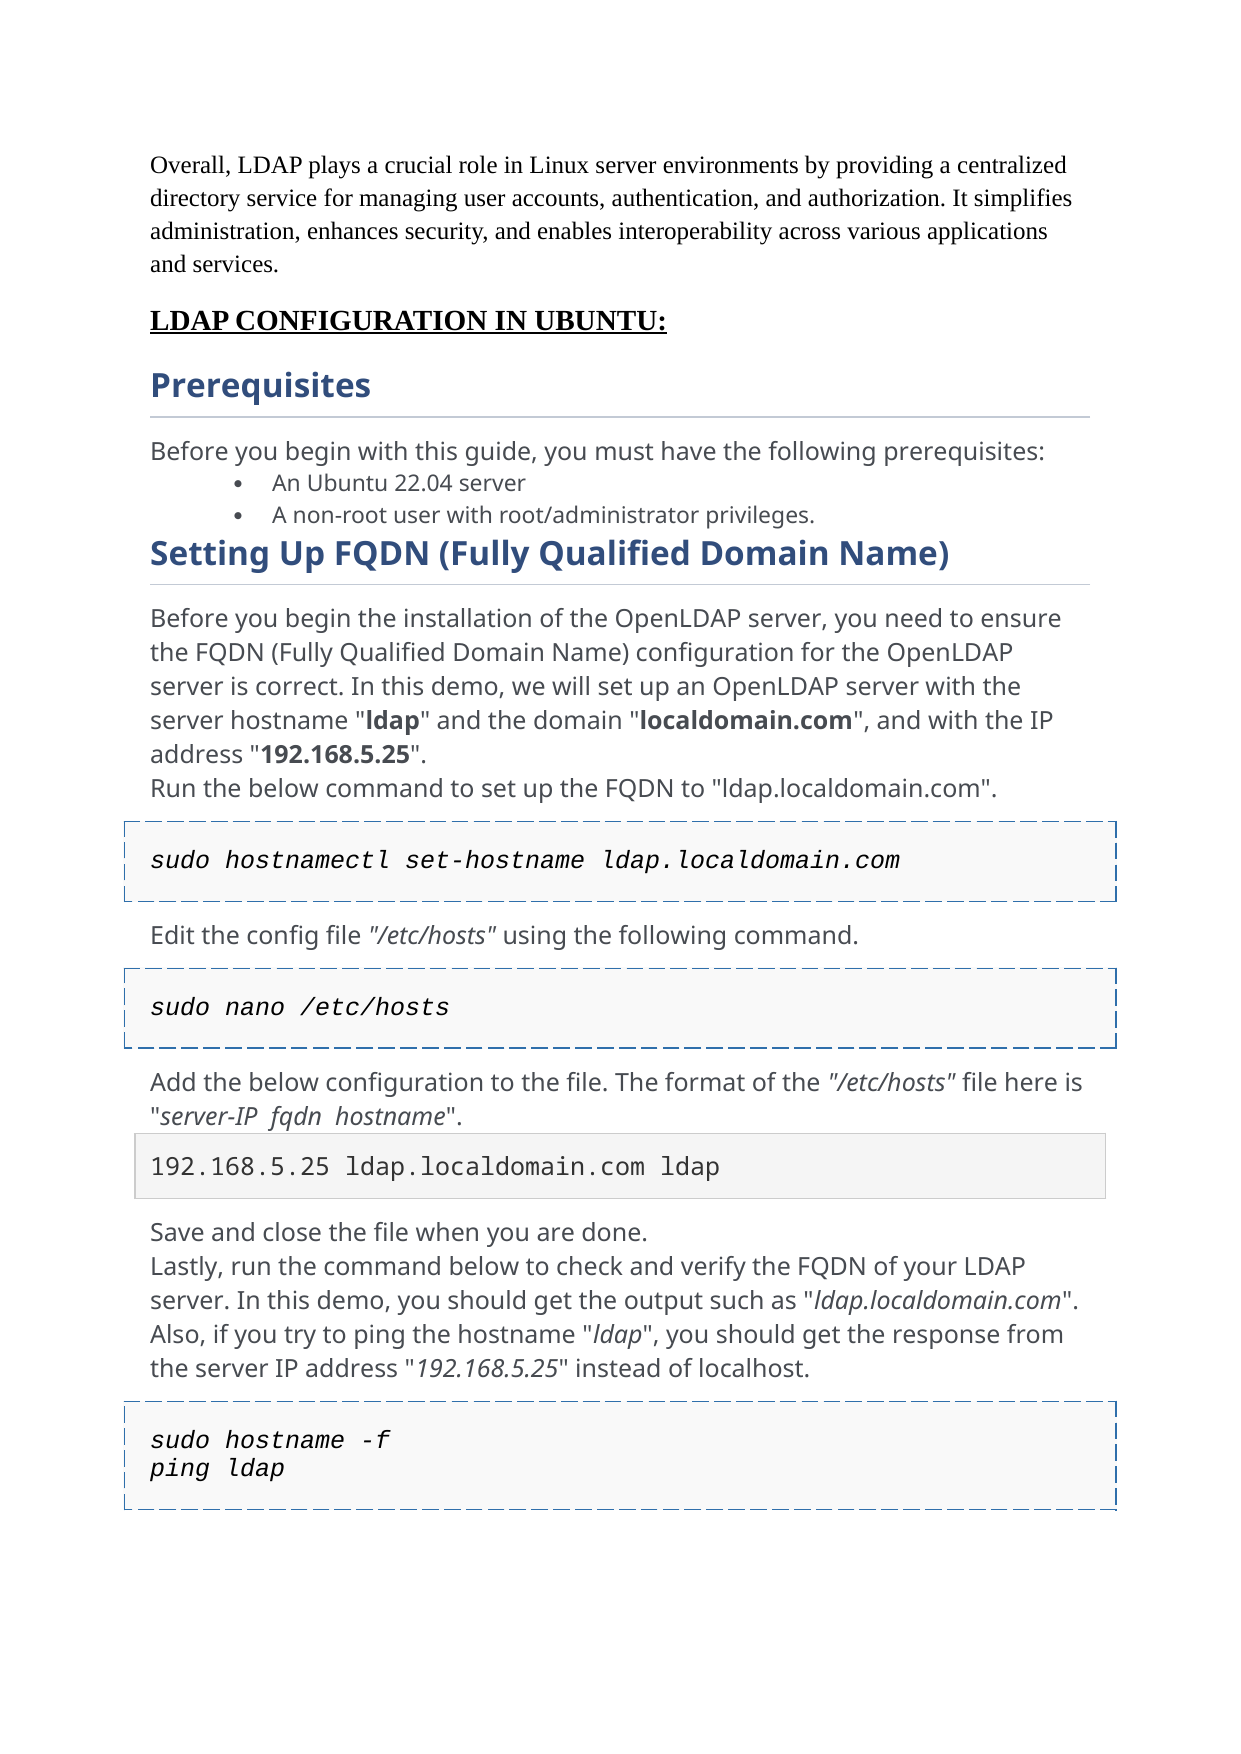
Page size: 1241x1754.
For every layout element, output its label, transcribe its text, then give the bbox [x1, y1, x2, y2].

text Save and close the file when you are done. [150, 1215, 1090, 1249]
text 192.168.5.25 ldap.localdomain.com ldap [136, 1134, 1105, 1198]
text Overall, LDAP plays a crucial role in Linux server environments by providing a centralized directory service for managing user accounts, authentication, and authorization. It simplifies administration, enhances security, and enables interoperability across various applications and services. [150, 150, 1090, 278]
list A non-root user with root/administrator privileges. [234, 498, 1090, 530]
text Run the below command to set up the FQDN to "ldap.localdomain.com". [150, 771, 1090, 805]
text Before you begin the installation of the OpenLDAP server, you need to ensure the FQDN (Fully Qualified Domain Name) configuration for the OpenLDAP server is correct. In this demo, we will set up an OpenLDAP server with the server hostname "ldap" and the domain "localdomain.com", and with the IP address "192.168.5.25". [150, 601, 1090, 771]
text Lastly, run the command below to check and verify the FQDN of your LDAP server. In this demo, you should get the output such as "ldap.localdomain.com". Also, if you try to ping the hostname "ldap", you should get the response from the server IP address "192.168.5.25" instead of localhost. [150, 1249, 1090, 1385]
text Add the below configuration to the file. The format of the "/etc/hosts" file here is "server-IP fqdn hostname". [150, 1064, 1090, 1133]
subtitle Prerequisites [150, 362, 1090, 416]
text Edit the config file "/etc/hosts" using the following command. [150, 918, 1090, 952]
text LDAP CONFIGURATION IN UBUNTU: [150, 303, 1090, 336]
subtitle Setting Up FQDN (Fully Qualified Domain Name) [150, 530, 1090, 584]
text sudo hostname -f ping ldap [123, 1401, 1117, 1510]
text Before you begin with this guide, you must have the following prerequisites: [150, 433, 1090, 467]
text sudo hostnamectl set-hostname ldap.localdomain.com [123, 821, 1117, 902]
list An Ubuntu 22.04 server [234, 467, 1090, 498]
text sudo nano /etc/hosts [123, 967, 1117, 1049]
